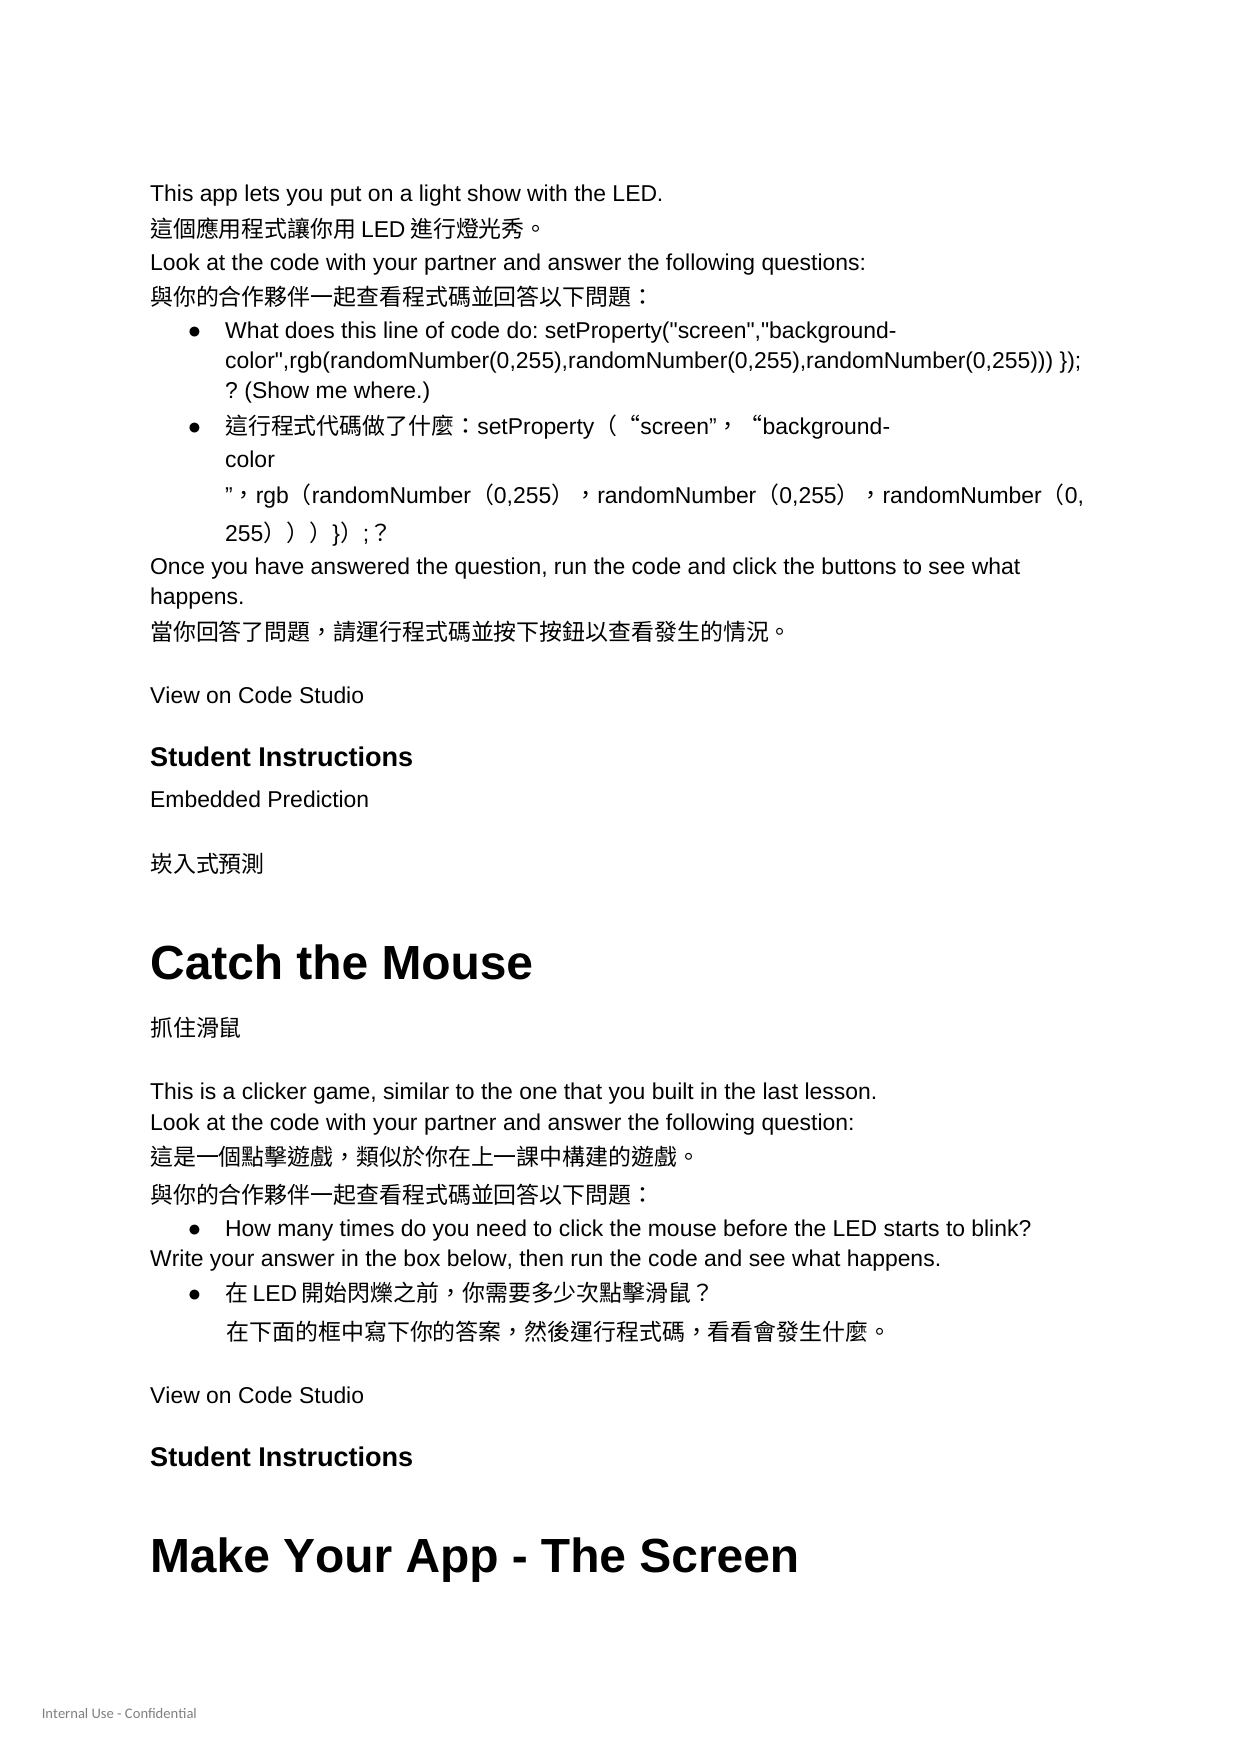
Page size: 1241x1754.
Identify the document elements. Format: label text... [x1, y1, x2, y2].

text Once you have answered the question, run the code and click the buttons to see what happens. [150, 553, 1090, 610]
text 與你的合作夥伴一起查看程式碼並回答以下問題： [150, 279, 1090, 312]
text 崁入式預測 [150, 846, 1090, 879]
subtitle Catch the Mouse [150, 934, 1090, 989]
subtitle Student Instructions [150, 1441, 1090, 1472]
subtitle Student Instructions [150, 741, 1090, 772]
text Look at the code with your partner and answer the following question: [150, 1108, 1090, 1135]
list 在LED開始閃爍之前，你需要多少次點擊滑鼠？ [187, 1275, 1090, 1308]
text Look at the code with your partner and answer the following questions: [150, 248, 1090, 275]
text 與你的合作夥伴一起查看程式碼並回答以下問題： [150, 1177, 1090, 1210]
text 這個應用程式讓你用LED進行燈光秀。 [150, 210, 1090, 244]
text View on Code Studio [150, 682, 1090, 708]
text This app lets you put on a light show with the LED. [150, 180, 1090, 207]
list What does this line of code do: setProperty("screen","background-color",rgb(randomNumber(0,255),randomNumber(0,255),randomNumber(0,255))) });? (Show me where.) [187, 317, 1090, 404]
text Embedded Prediction [150, 786, 1090, 812]
text This is a clicker game, similar to the one that you built in the last lesson. [150, 1078, 1090, 1104]
text 這是一個點擊遊戲，類似於你在上一課中構建的遊戲。 [150, 1139, 1090, 1172]
list How many times do you need to click the mouse before the LED starts to blink? [187, 1215, 1090, 1241]
text 抓住滑鼠 [150, 1010, 1090, 1043]
list 這行程式代碼做了什麼：setProperty（“screen”，“background-color”，rgb（randomNumber（0,255），randomNumber（0,255），randomNumber（0,255）））}）;？ [187, 407, 1090, 548]
text Write your answer in the box below, then run the code and see what happens. [150, 1245, 1090, 1271]
text View on Code Studio [150, 1382, 1090, 1408]
subtitle Make Your App - The Screen [150, 1527, 1090, 1582]
text 當你回答了問題，請運行程式碼並按下按鈕以查看發生的情況。 [150, 613, 1090, 647]
text 在下面的框中寫下你的答案，然後運行程式碼，看看會發生什麼。 [150, 1313, 1090, 1347]
